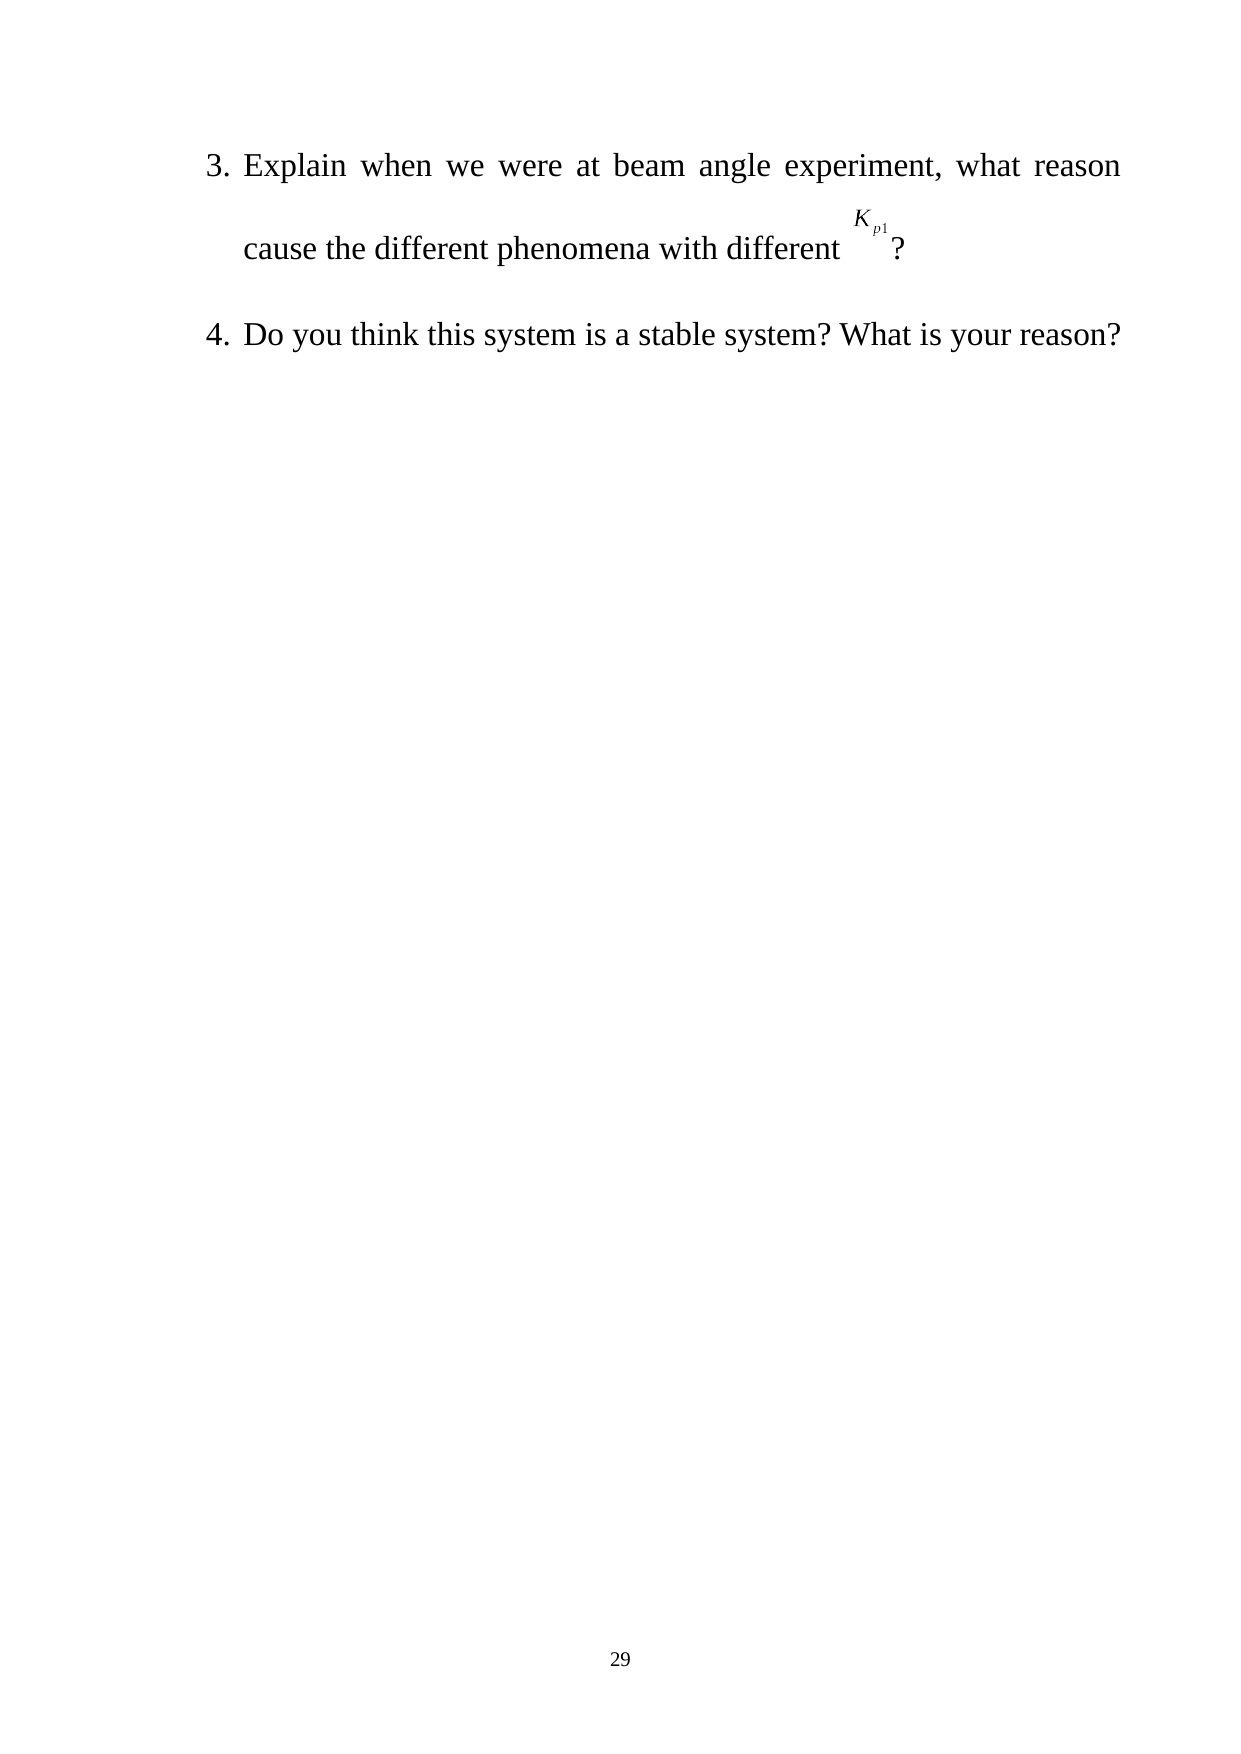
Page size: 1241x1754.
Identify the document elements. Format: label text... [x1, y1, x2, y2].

list Explain when we were at beam angle experiment, what reason cause the different phenomena with different ? [206, 127, 1122, 277]
list Do you think this system is a stable system? What is your reason? [206, 296, 1122, 371]
